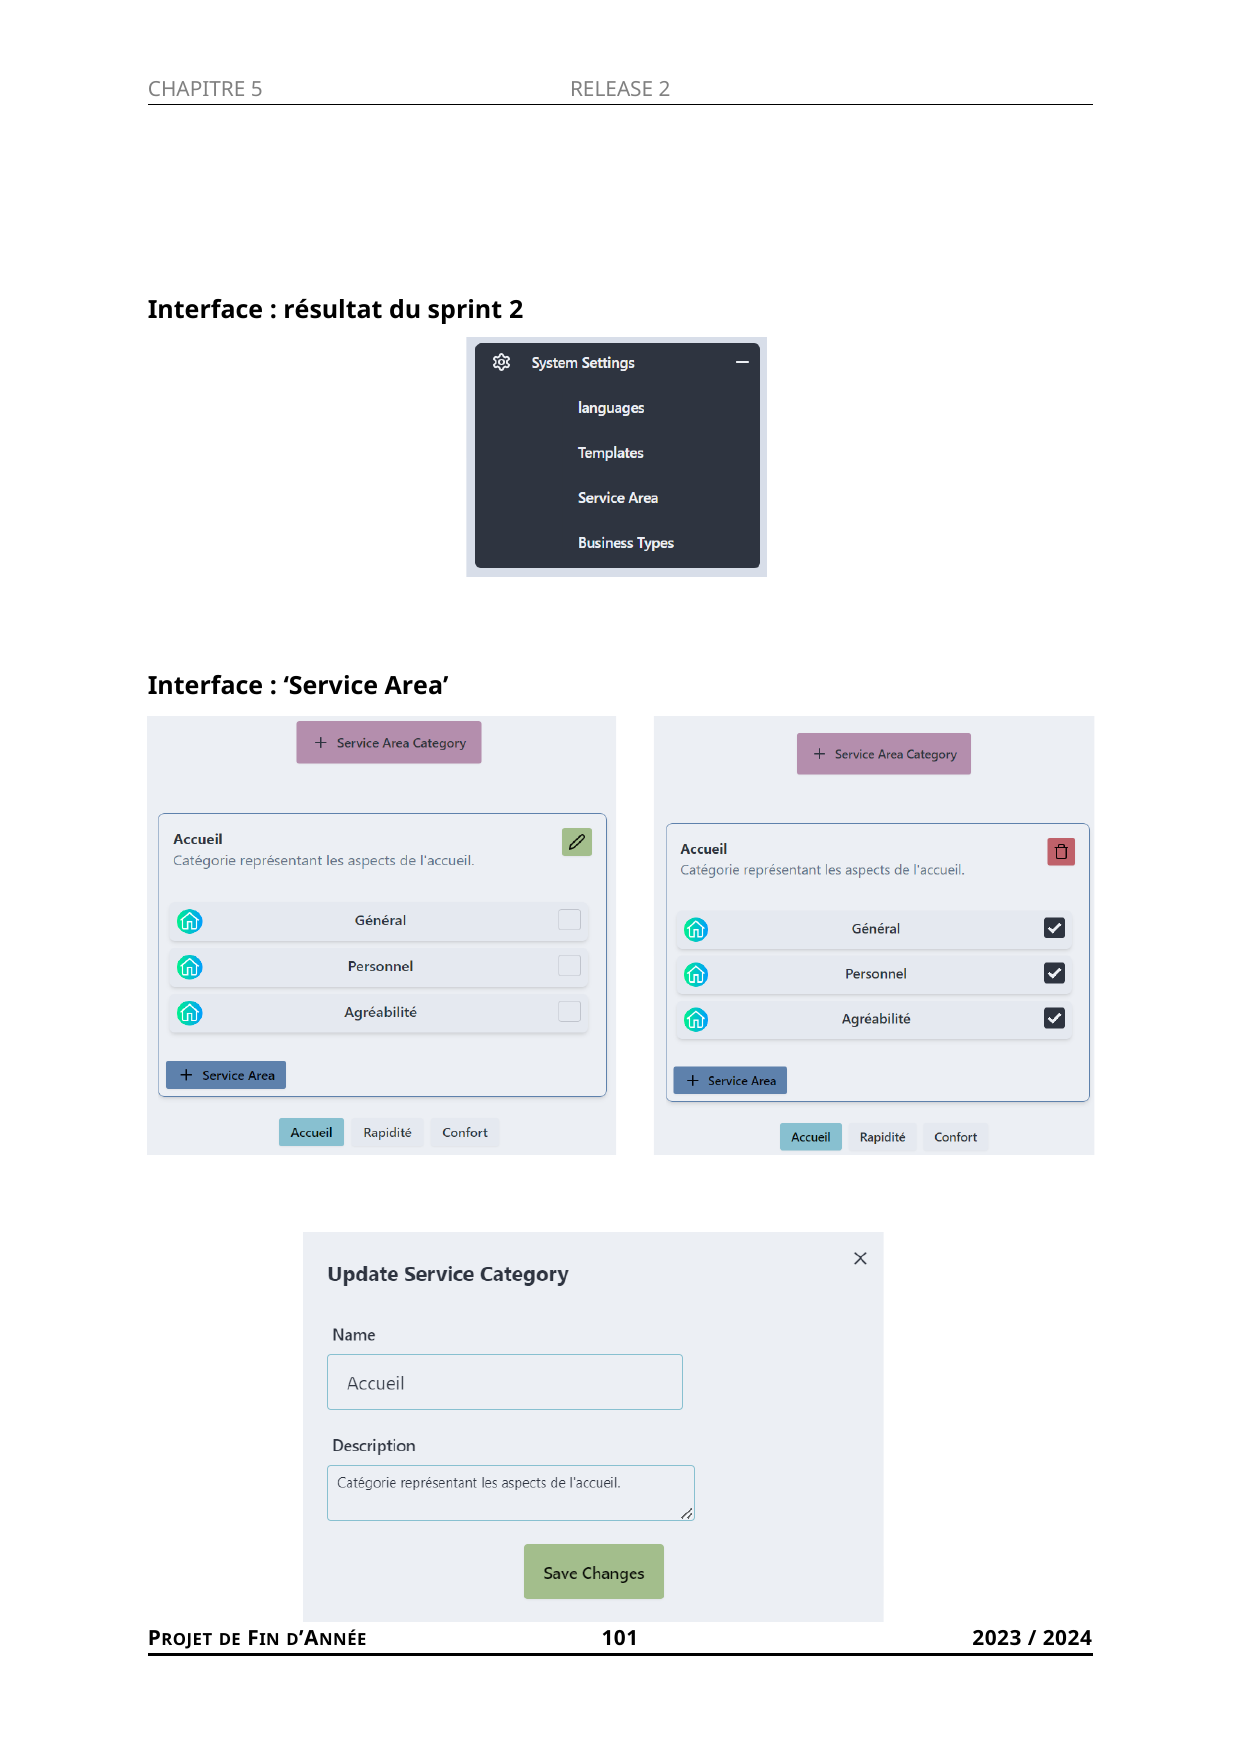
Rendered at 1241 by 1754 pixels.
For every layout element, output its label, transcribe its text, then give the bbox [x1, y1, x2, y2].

text Interface : résultat du sprint 2 [148, 291, 1093, 325]
picture [466, 337, 767, 577]
picture [147, 716, 617, 1155]
picture [653, 716, 1095, 1155]
text Interface : ‘Service Area’ [148, 668, 1093, 702]
picture [303, 1232, 884, 1622]
